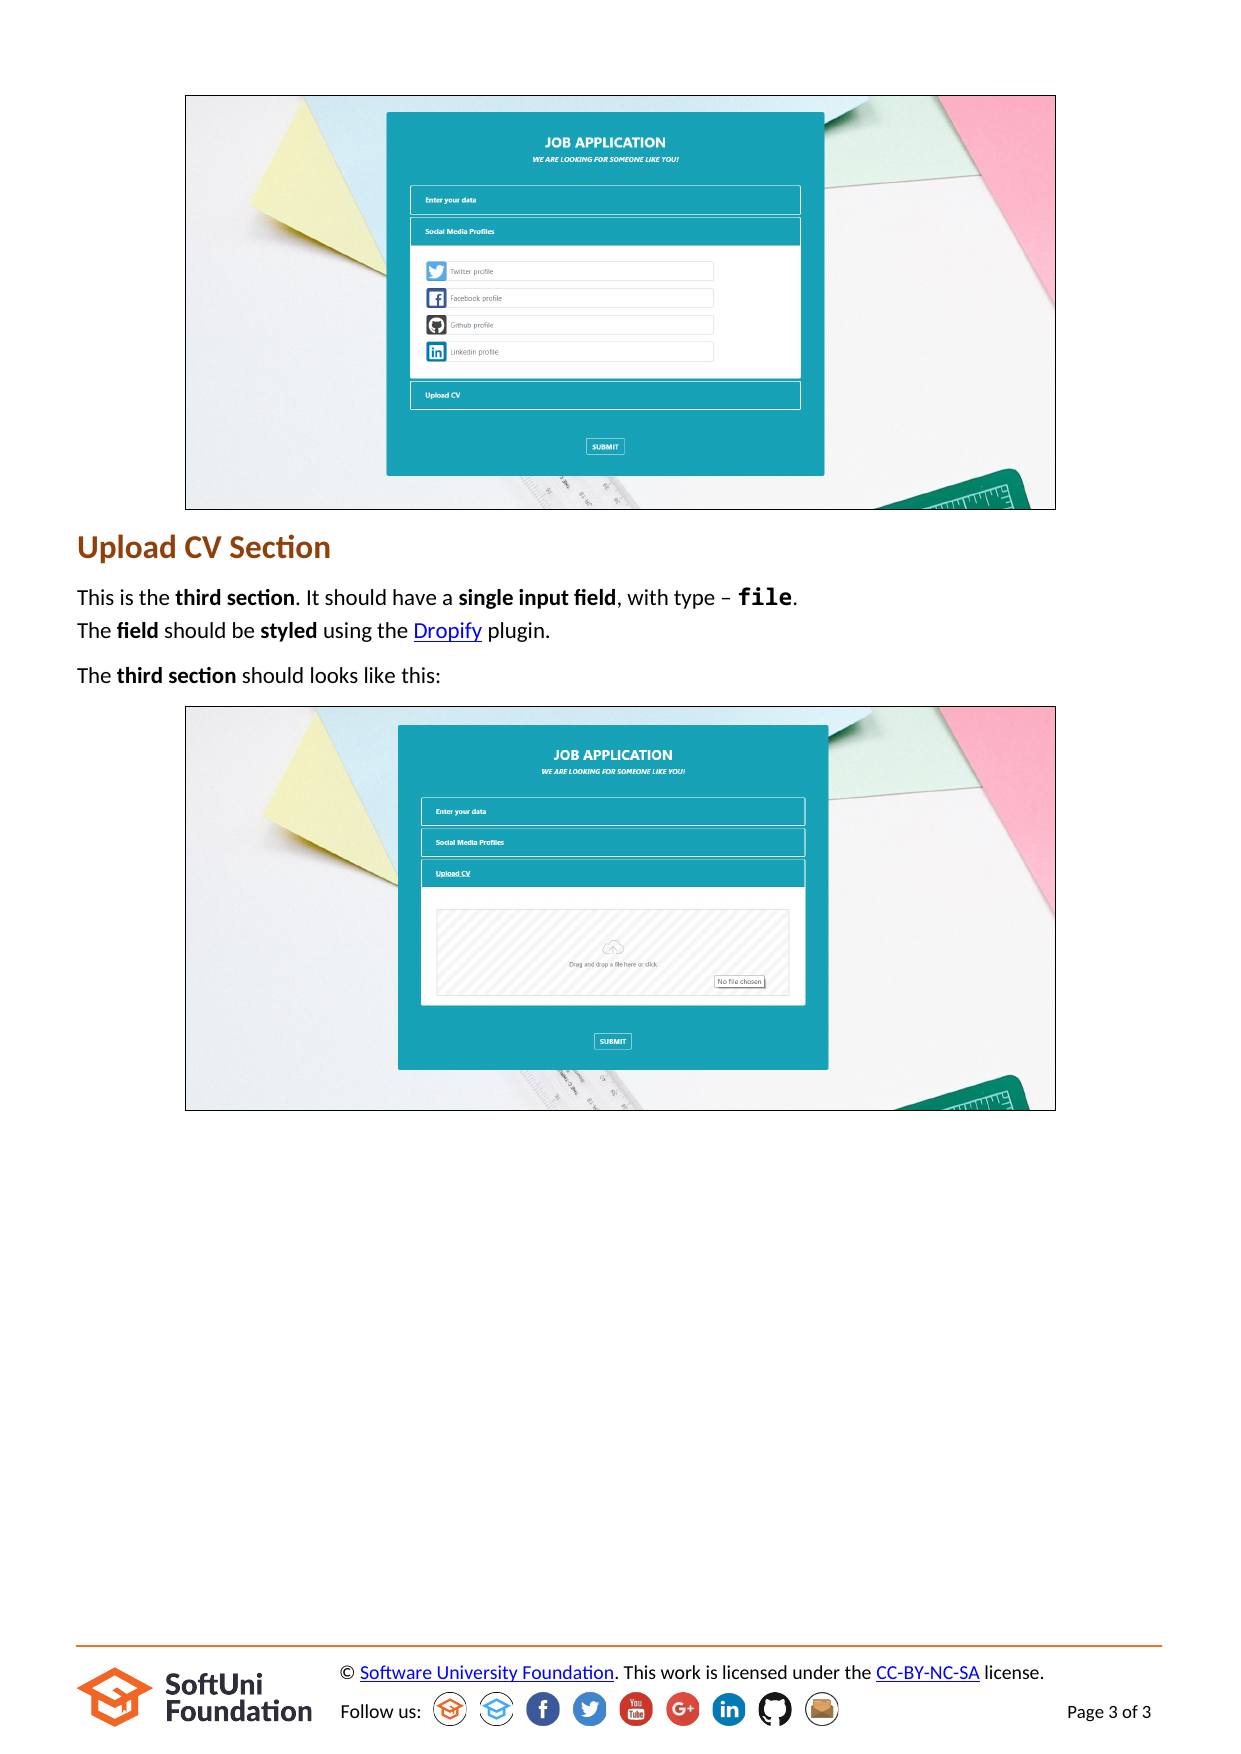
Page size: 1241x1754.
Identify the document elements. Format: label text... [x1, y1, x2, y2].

text This is the third section. It should have a single input field, with type – file. The field should be styled using the Dropify plugin. [77, 581, 1163, 644]
picture [758, 1692, 792, 1726]
picture [76, 1667, 312, 1727]
picture [666, 1692, 700, 1726]
picture [736, 1693, 746, 1703]
picture [712, 1716, 722, 1726]
text The third section should looks like this: [77, 661, 1163, 689]
picture [805, 1692, 839, 1726]
picture [736, 1716, 746, 1726]
picture [433, 1692, 467, 1726]
picture [712, 1693, 722, 1703]
picture [186, 96, 1055, 509]
picture [186, 707, 1055, 1110]
picture [526, 1692, 560, 1726]
subtitle Upload CV Section [77, 526, 1163, 567]
picture [619, 1692, 653, 1726]
picture [573, 1692, 607, 1726]
picture [480, 1692, 513, 1726]
picture [727, 1707, 738, 1717]
